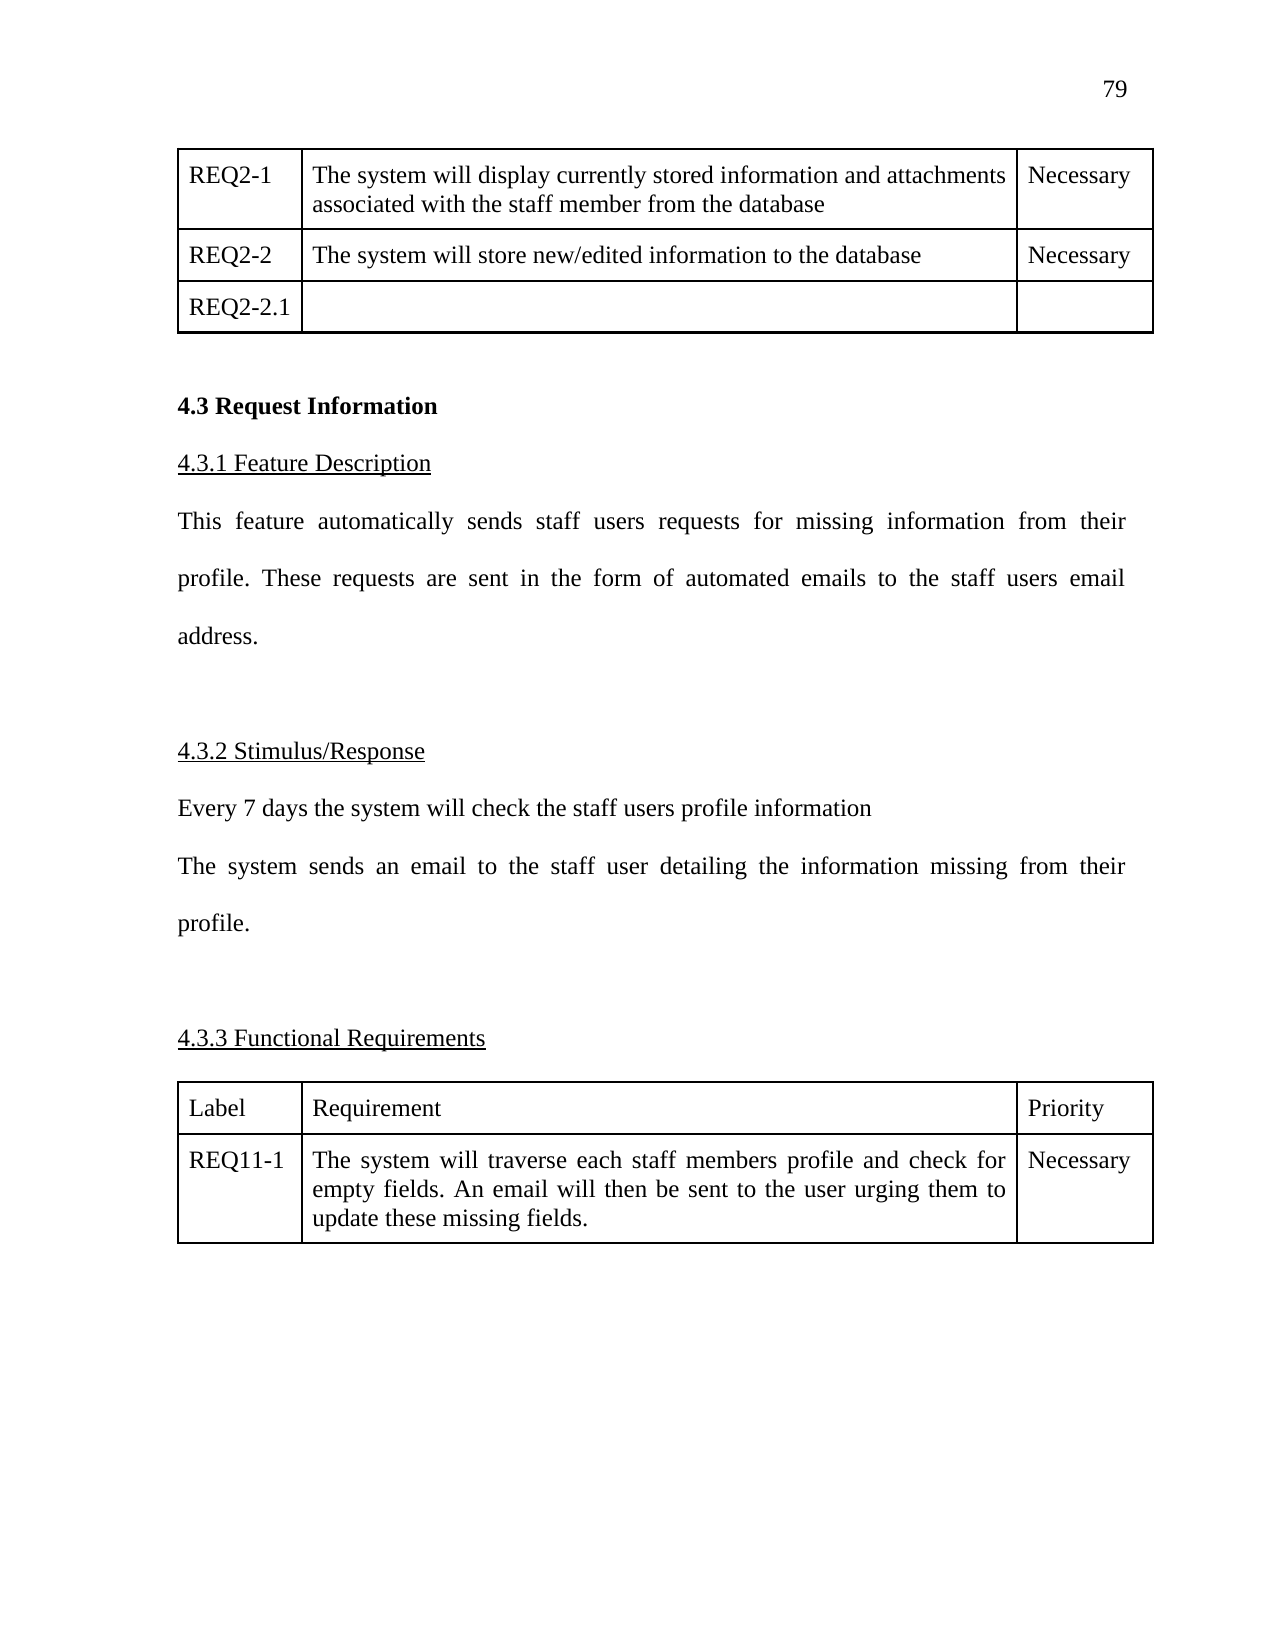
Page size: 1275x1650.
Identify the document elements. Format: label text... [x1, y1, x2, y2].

table_cell Necessary [1018, 150, 1152, 228]
table_cell [303, 282, 1016, 331]
table_cell REQ2-2.1 [179, 282, 301, 331]
text Every 7 days the system will check the staff users profile information [177, 793, 1127, 822]
table_cell Necessary [1018, 1135, 1152, 1242]
table_cell REQ2-1 [179, 150, 301, 228]
text The system sends an email to the staff user detailing the information missing from their profile. [177, 851, 1127, 937]
table_header Priority [1018, 1083, 1152, 1133]
table_cell The system will traverse each staff members profile and check for empty fields. An email will then be sent to the user urging them to update these missing fields. [303, 1135, 1016, 1242]
table_header Requirement [303, 1083, 1016, 1133]
table_cell Necessary [1018, 230, 1152, 280]
text 4.3 Request Information [177, 391, 1127, 420]
table_header Label [179, 1083, 301, 1133]
table_cell [1018, 282, 1152, 331]
text 4.3.2 Stimulus/Response [177, 736, 1127, 765]
table_cell REQ2-2 [179, 230, 301, 280]
table_cell The system will display currently stored information and attachments associated with the staff member from the database [303, 150, 1016, 228]
text 4.3.3 Functional Requirements [177, 1023, 1127, 1052]
table_cell REQ11-1 [179, 1135, 301, 1242]
text 4.3.1 Feature Description [177, 448, 1127, 477]
text This feature automatically sends staff users requests for missing information from their profile. These requests are sent in the form of automated emails to the staff users email address. [177, 506, 1127, 650]
table_cell The system will store new/edited information to the database [303, 230, 1016, 280]
